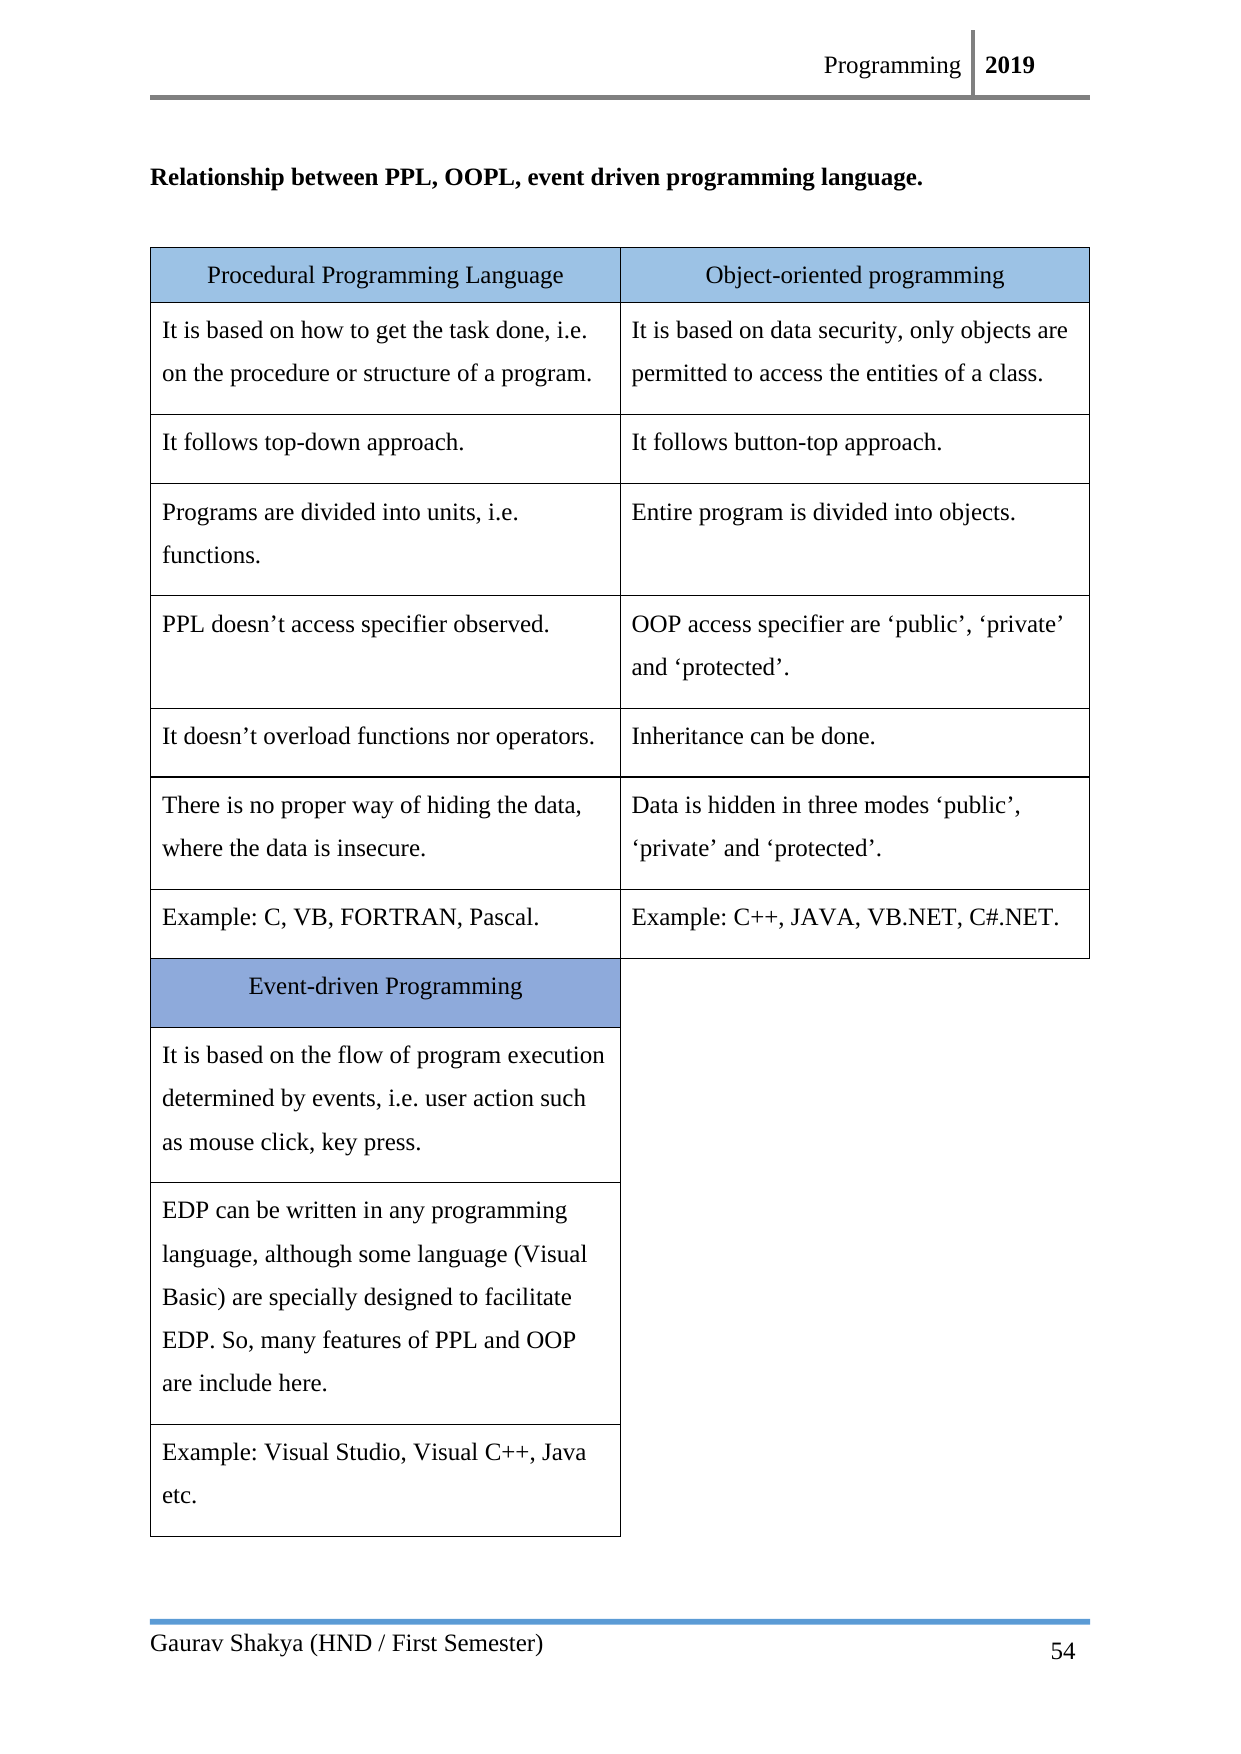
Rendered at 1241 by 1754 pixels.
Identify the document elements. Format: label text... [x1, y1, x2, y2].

table_cell It doesn’t overload functions nor operators. [151, 709, 620, 776]
table_cell Event-driven Programming [151, 959, 620, 1027]
table_cell It follows top-down approach. [151, 415, 620, 483]
table_header Object-oriented programming [621, 248, 1089, 302]
table_cell Programs are divided into units, i.e. functions. [151, 484, 620, 595]
table_cell Example: C++, JAVA, VB.NET, C#.NET. [621, 890, 1089, 958]
table_cell EDP can be written in any programming language, although some language (Visual Basic) are specially designed to facilitate EDP. So, many features of PPL and OOP are include here. [151, 1183, 620, 1424]
table_cell Entire program is divided into objects. [621, 484, 1089, 595]
table_cell PPL doesn’t access specifier observed. [151, 596, 620, 707]
table_cell It follows button-top approach. [621, 415, 1089, 483]
table_cell There is no proper way of hiding the data, where the data is insecure. [151, 778, 620, 889]
table_cell It is based on the flow of program execution determined by events, i.e. user action such as mouse click, key press. [151, 1028, 620, 1182]
table_cell OOP access specifier are ‘public’, ‘private’ and ‘protected’. [621, 596, 1089, 707]
table_cell It is based on how to get the task done, i.e. on the procedure or structure of a program. [151, 303, 620, 414]
table_cell Example: C, VB, FORTRAN, Pascal. [151, 890, 620, 958]
table_cell Example: Visual Studio, Visual C++, Java etc. [151, 1425, 620, 1536]
table_cell Data is hidden in three modes ‘public’, ‘private’ and ‘protected’. [621, 778, 1089, 889]
table_header Procedural Programming Language [151, 248, 620, 302]
table_cell Inheritance can be done. [621, 709, 1089, 776]
text Relationship between PPL, OOPL, event driven programming language. [150, 162, 1090, 191]
table_cell It is based on data security, only objects are permitted to access the entities of a class. [621, 303, 1089, 414]
